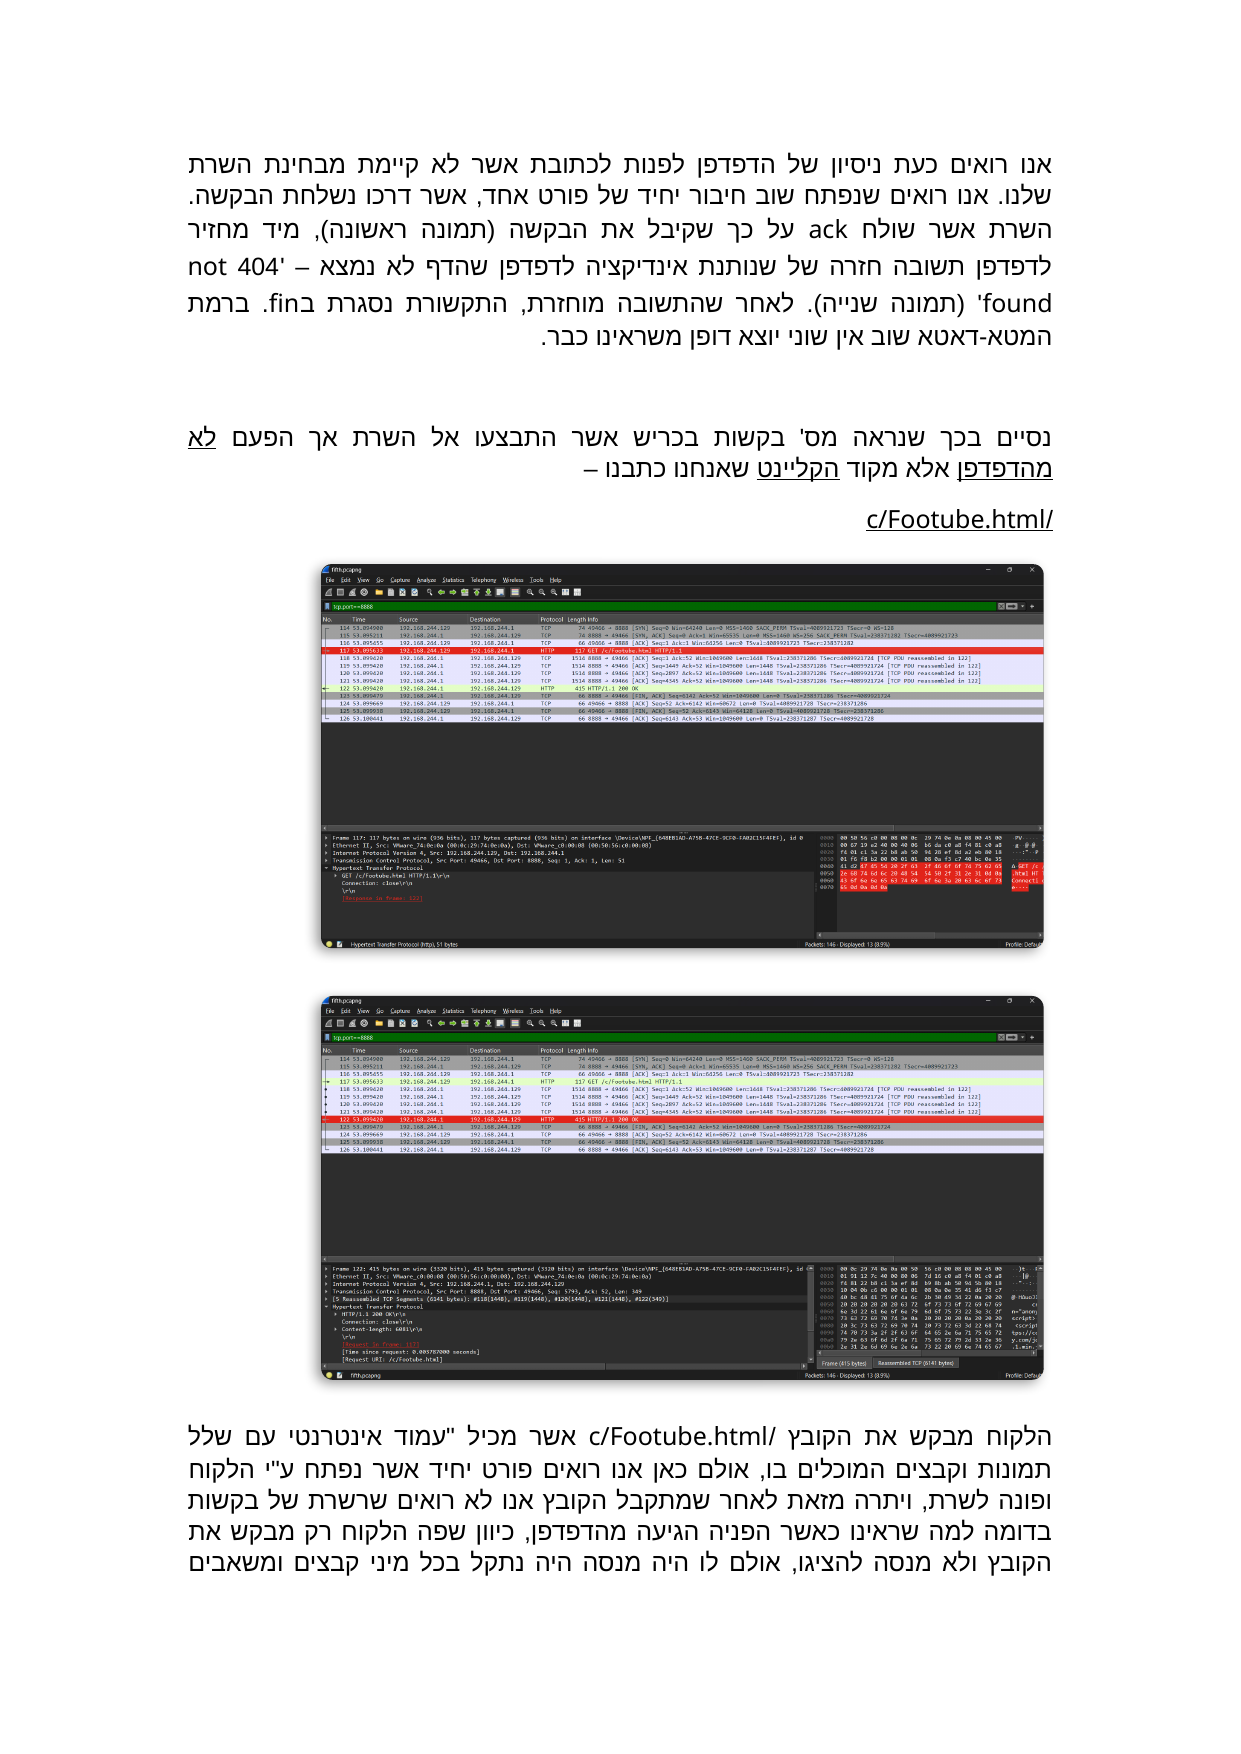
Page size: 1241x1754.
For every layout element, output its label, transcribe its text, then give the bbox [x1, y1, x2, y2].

text אנו רואים כעת ניסיון של הדפדפן לפנות לכתובת אשר לא קיימת מבחינת השרת שלנו. אנו רואים שנפתח שוב חיבור יחיד של פורט אחד, אשר דרכו נשלחת הבקשה. השרת אשר שולח ack על כך שקיבל את הבקשה (תמונה ראשונה), מיד מחזיר לדפדפן תשובה חזרה של שנותנת אינדיקציה לדפדפן שהדף לא נמצא – '404 not found' (תמונה שנייה). לאחר שהתשובה מוחזרת, התקשורת נסגרת בfin. ברמת המטא-דאטא שוב אין שוני יוצא דופן משראינו כבר. [187, 150, 1053, 350]
text /c/Footube.html [187, 501, 1053, 536]
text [187, 1418, 1053, 1577]
picture [321, 564, 1044, 949]
picture [321, 995, 1044, 1380]
text נסיים בכך שנראה מס' בקשות בכריש אשר התבצעו אל השרת אך הפעם לא מהדפדפן אלא מקוד הקליינט שאנחנו כתבנו – [187, 423, 1053, 482]
